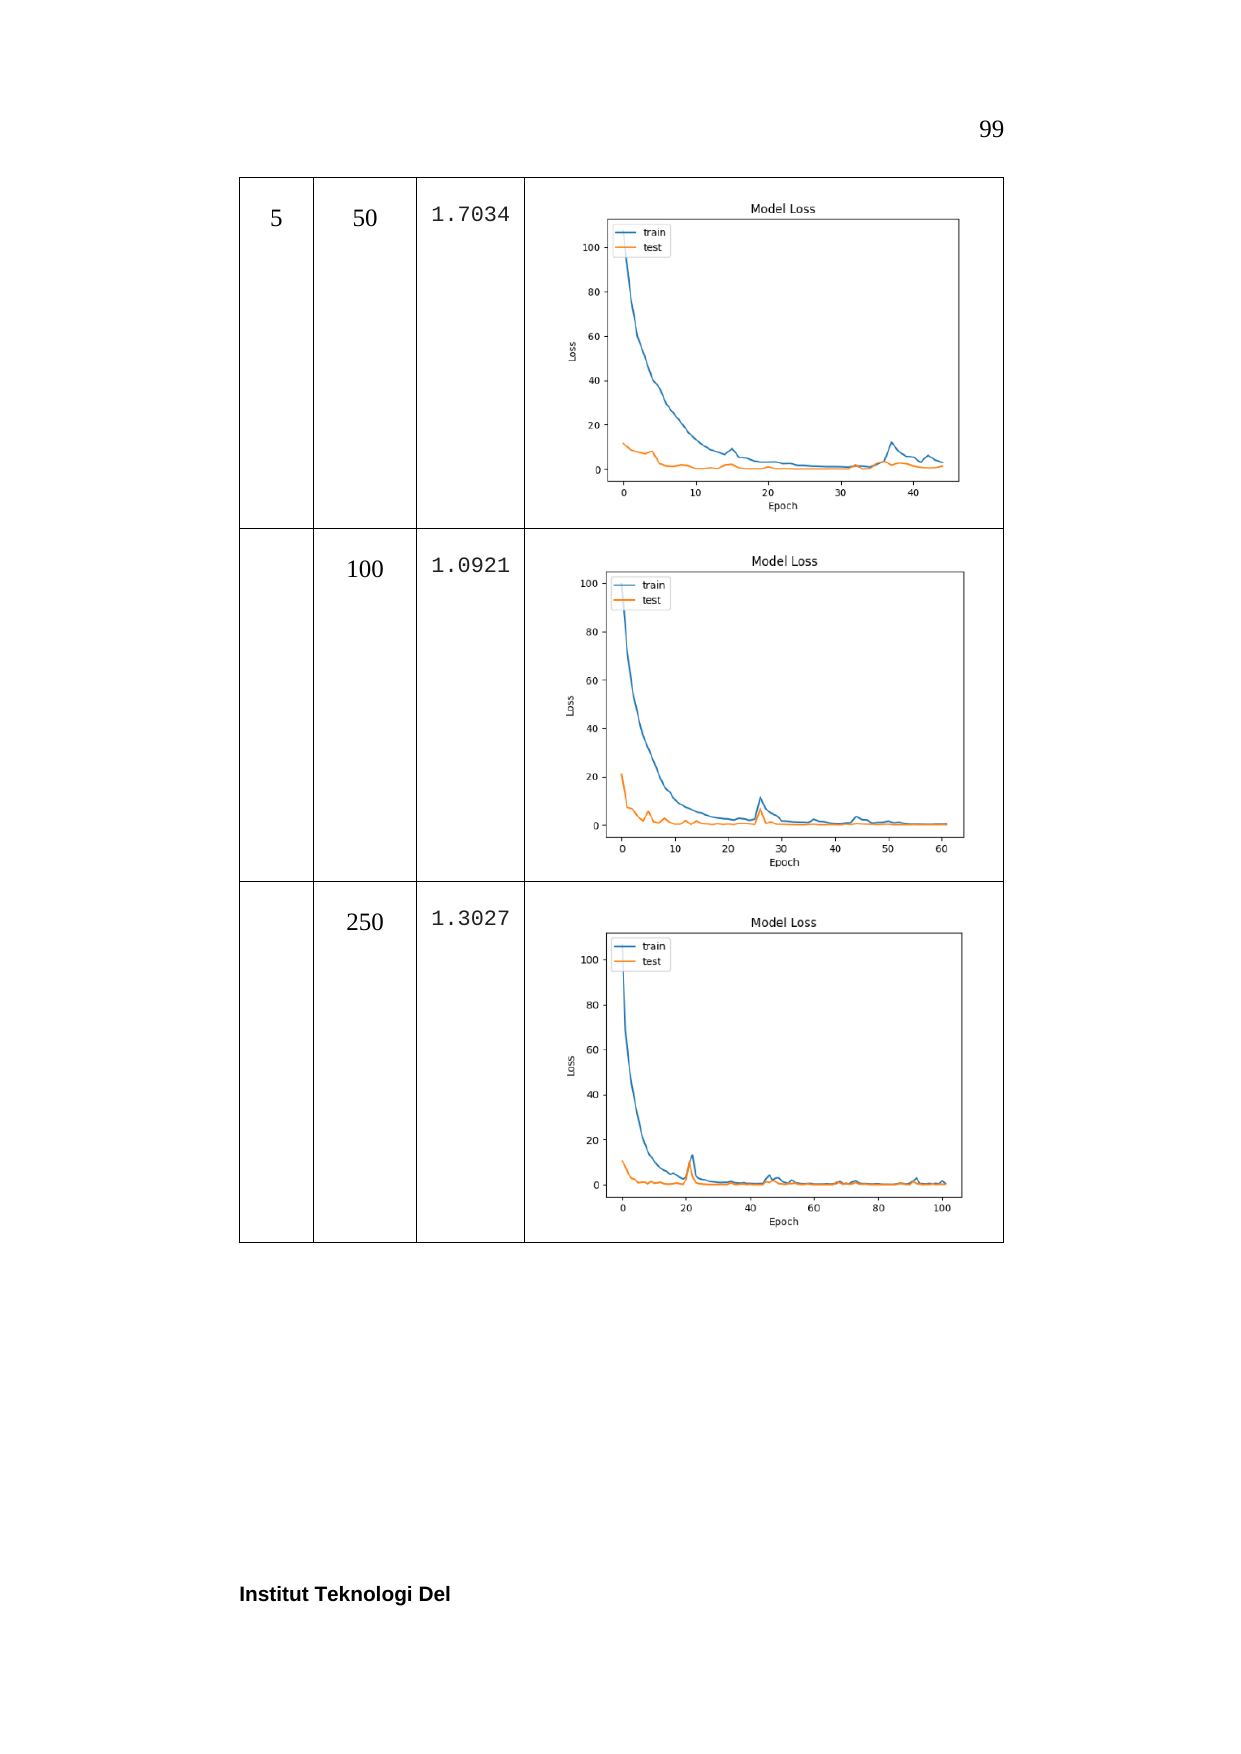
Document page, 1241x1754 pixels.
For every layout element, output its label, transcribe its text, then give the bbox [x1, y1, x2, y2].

table_cell 1.7034 [417, 178, 524, 528]
table_cell 5 [240, 178, 313, 528]
table_cell 1.3027 [417, 882, 524, 1242]
table_cell 100 [314, 529, 416, 881]
table_cell 250 [314, 882, 416, 1242]
picture [562, 554, 966, 867]
picture [567, 203, 962, 514]
table_cell 1.0921 [417, 529, 524, 881]
table_cell [240, 529, 313, 881]
table_cell [525, 882, 1003, 1242]
table_cell [525, 529, 1003, 881]
table_cell 50 [314, 178, 416, 528]
table_cell [525, 178, 1003, 528]
table_cell [240, 882, 313, 1242]
picture [562, 907, 966, 1228]
